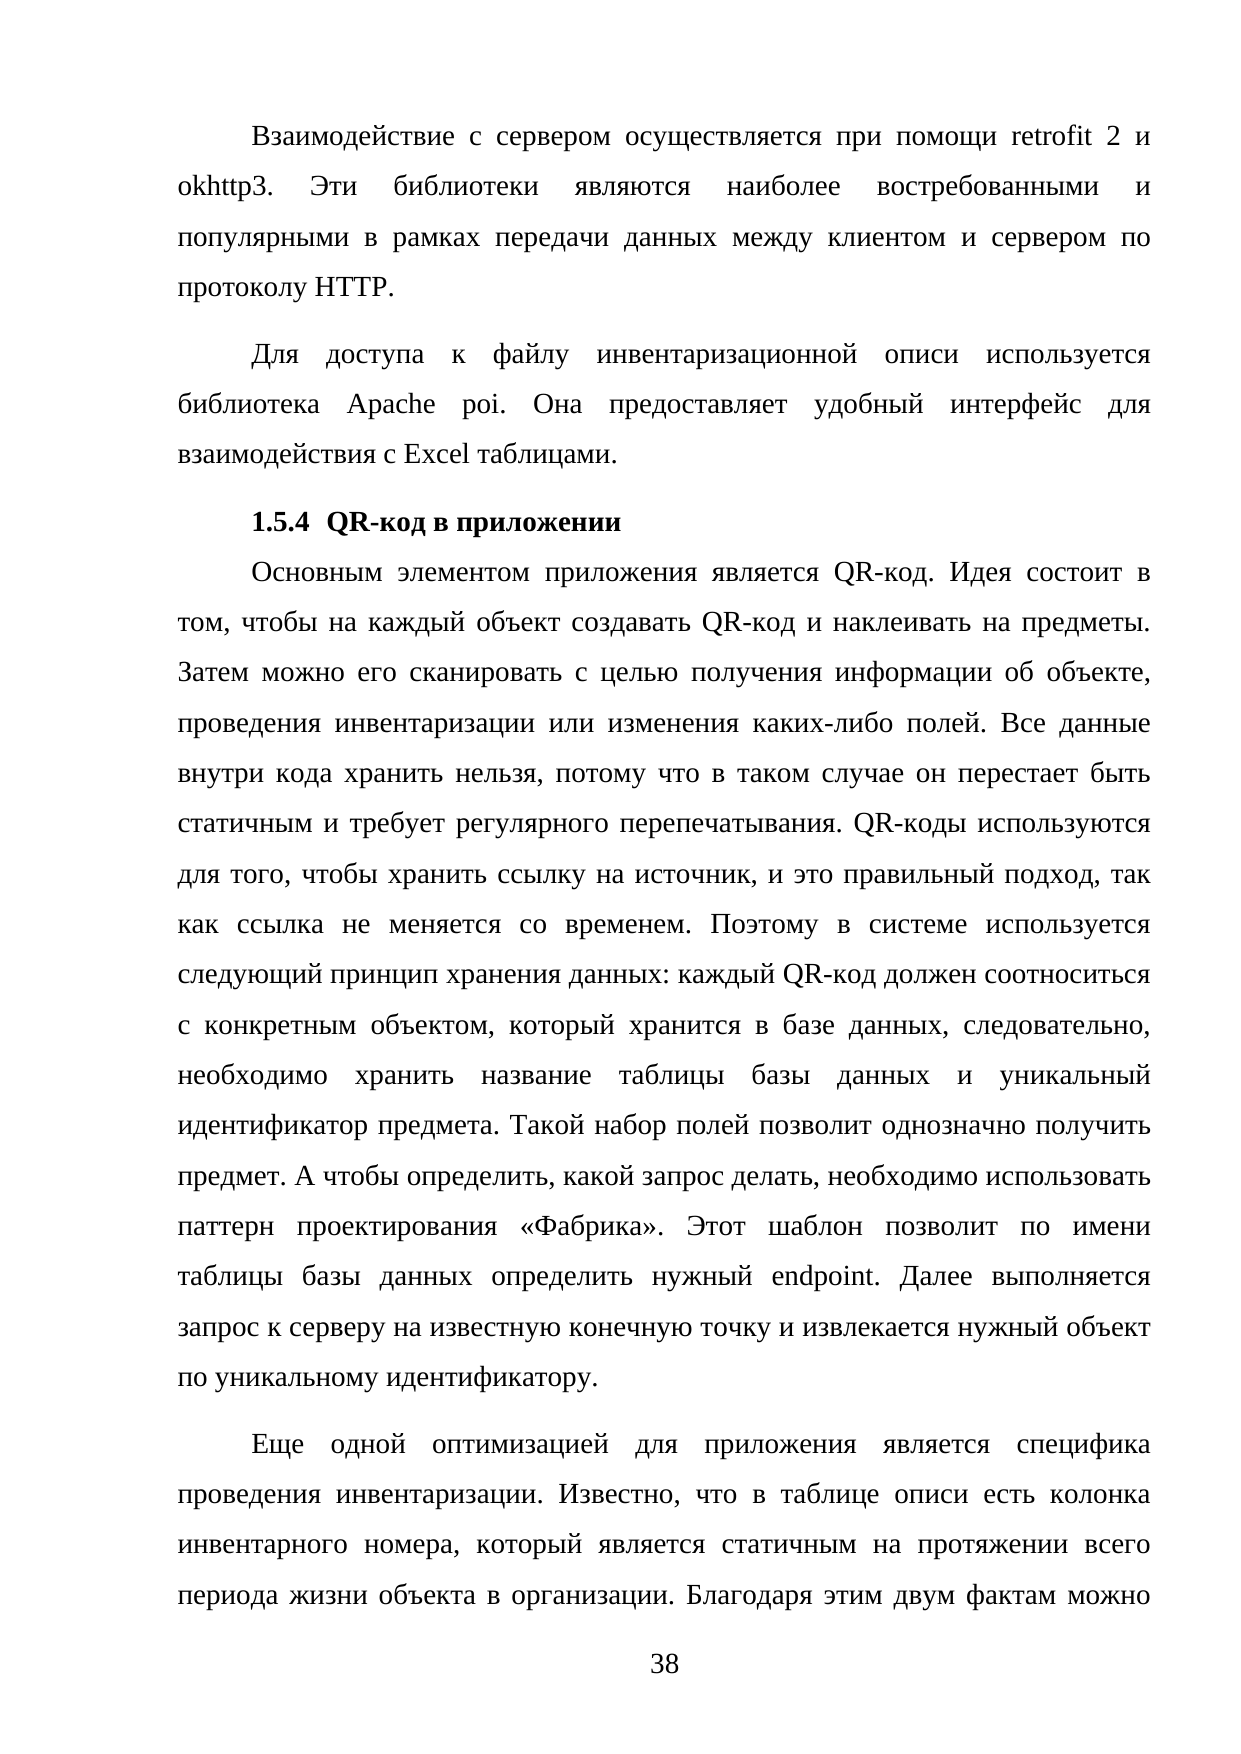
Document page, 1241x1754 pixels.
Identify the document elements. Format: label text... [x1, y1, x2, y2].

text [177, 1426, 1152, 1610]
text Взаимодействие с сервером осуществляется при помощи retrofit 2 и okhttp3. Эти библиотеки являются наиболее востребованными и популярными в рамках передачи данных между клиентом и сервером по протоколу HTTP. [177, 118, 1152, 303]
subtitle QR-код в приложении [251, 504, 1152, 537]
text Основным элементом приложения является QR-код. Идея состоит в том, чтобы на каждый объект создавать QR-код и наклеивать на предметы. Затем можно его сканировать с целью получения информации об объекте, проведения инвентаризации или изменения каких-либо полей. Все данные внутри кода хранить нельзя, потому что в таком случае он перестает быть статичным и требует регулярного перепечатывания. QR-коды используются для того, чтобы хранить ссылку на источник, и это правильный подход, так как ссылка не меняется со временем. Поэтому в системе используется следующий принцип хранения данных: каждый QR-код должен соотноситься с конкретным объектом, который хранится в базе данных, следовательно, необходимо хранить название таблицы базы данных и уникальный идентификатор предмета. Такой набор полей позволит однозначно получить предмет. А чтобы определить, какой запрос делать, необходимо использовать паттерн проектирования «Фабрика». Этот шаблон позволит по имени таблицы базы данных определить нужный endpoint. Далее выполняется запрос к серверу на известную конечную точку и извлекается нужный объект по уникальному идентификатору. [177, 554, 1152, 1392]
text Для доступа к файлу инвентаризационной описи используется библиотека Apache poi. Она предоставляет удобный интерфейс для взаимодействия с Excel таблицами. [177, 336, 1152, 470]
